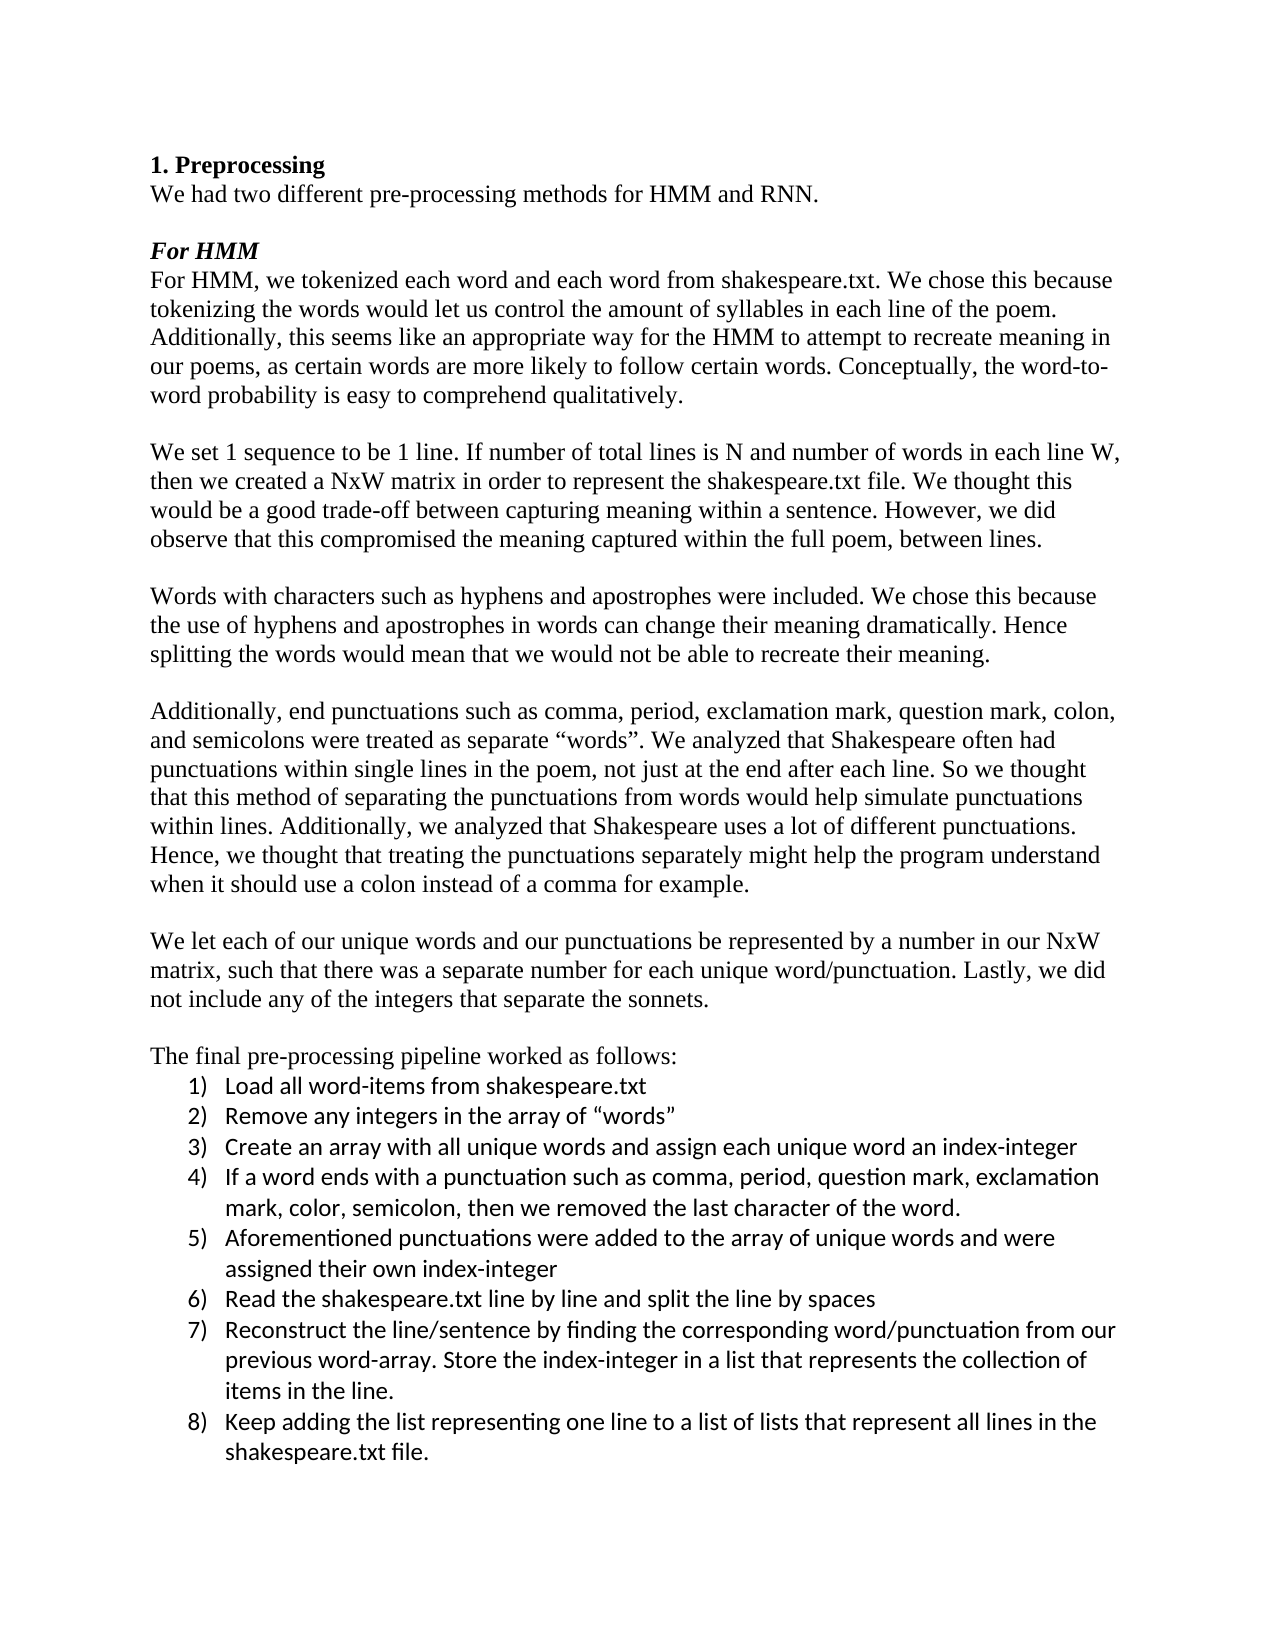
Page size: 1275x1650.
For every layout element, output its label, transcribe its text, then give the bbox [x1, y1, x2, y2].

list Keep adding the list representing one line to a list of lists that represent all lines in the shakespeare.txt file. [187, 1406, 1125, 1467]
list Load all word-items from shakespeare.txt [187, 1070, 1125, 1101]
text For HMM, we tokenized each word and each word from shakespeare.txt. We chose this because tokenizing the words would let us control the amount of syllables in each line of the poem. Additionally, this seems like an appropriate way for the HMM to attempt to recreate meaning in our poems, as certain words are more likely to follow certain words. Conceptually, the word-to-word probability is easy to comprehend qualitatively. [150, 265, 1125, 409]
text We set 1 sequence to be 1 line. If number of total lines is N and number of words in each line W, then we created a NxW matrix in order to represent the shakespeare.txt file. We thought this would be a good trade-off between capturing meaning within a sentence. However, we did observe that this compromised the meaning captured within the full poem, between lines. [150, 437, 1125, 552]
text We let each of our unique words and our punctuations be represented by a number in our NxW matrix, such that there was a separate number for each unique word/punctuation. Lastly, we did not include any of the integers that separate the sonnets. [150, 926, 1125, 1012]
list Reconstruct the line/sentence by finding the corresponding word/punctuation from our previous word-array. Store the index-integer in a list that represents the collection of items in the line. [187, 1314, 1125, 1406]
list If a word ends with a punctuation such as comma, period, question mark, exclamation mark, color, semicolon, then we removed the last character of the word. [187, 1162, 1125, 1223]
text Additionally, end punctuations such as comma, period, exclamation mark, question mark, colon, and semicolons were treated as separate “words”. We analyzed that Shakespeare often had punctuations within single lines in the poem, not just at the end after each line. So we thought that this method of separating the punctuations from words would help simulate punctuations within lines. Additionally, we analyzed that Shakespeare uses a lot of different punctuations. Hence, we thought that treating the punctuations separately might help the program understand when it should use a colon instead of a comma for example. [150, 696, 1125, 897]
list Read the shakespeare.txt line by line and split the line by spaces [187, 1284, 1125, 1314]
list Remove any integers in the array of “words” [187, 1101, 1125, 1131]
list Aforementioned punctuations were added to the array of unique words and were assigned their own index-integer [187, 1223, 1125, 1284]
text 1. Preprocessing [150, 150, 1125, 179]
list Create an array with all unique words and assign each unique word an index-integer [187, 1131, 1125, 1162]
text For HMM [150, 236, 1125, 265]
text We had two different pre-processing methods for HMM and RNN. [150, 179, 1125, 207]
text The final pre-processing pipeline worked as follows: [150, 1041, 1125, 1070]
text Words with characters such as hyphens and apostrophes were included. We chose this because the use of hyphens and apostrophes in words can change their meaning dramatically. Hence splitting the words would mean that we would not be able to recreate their meaning. [150, 581, 1125, 667]
